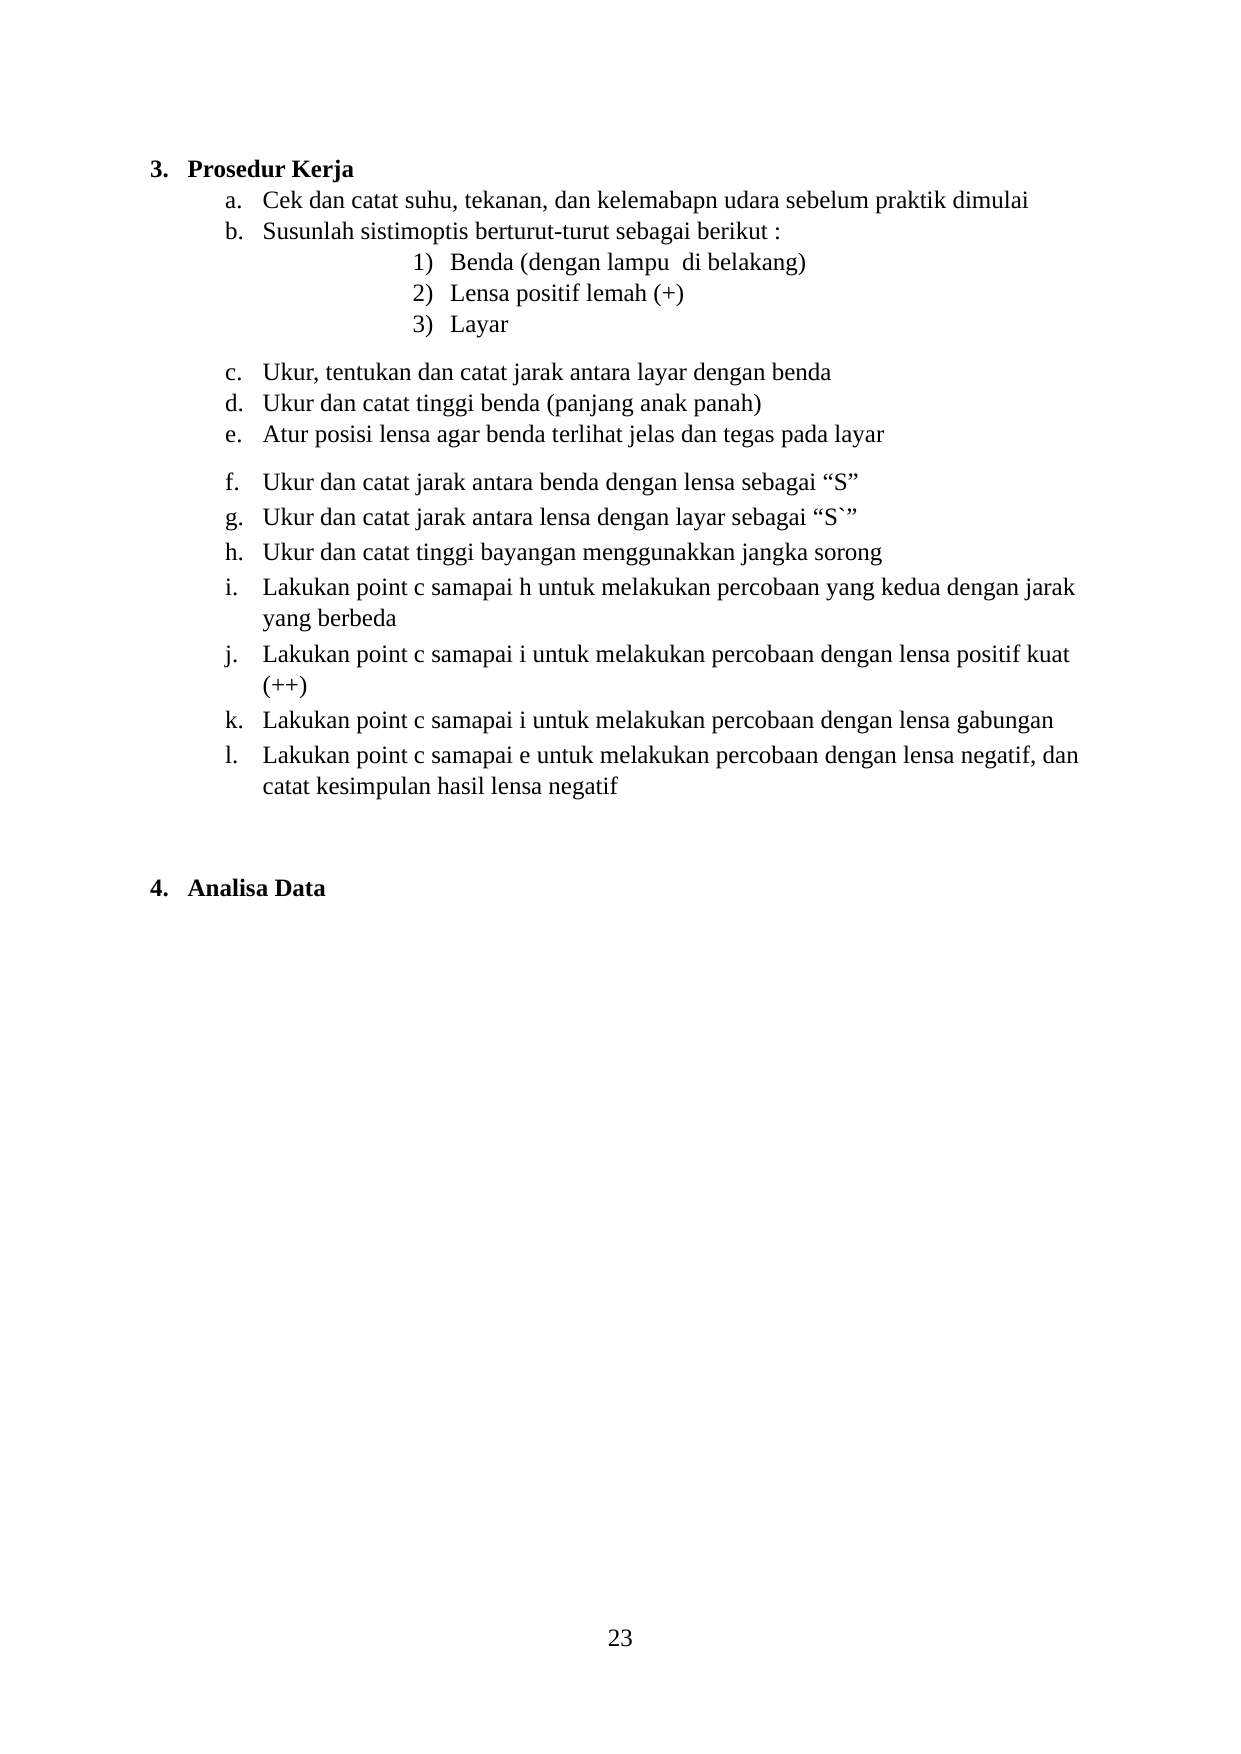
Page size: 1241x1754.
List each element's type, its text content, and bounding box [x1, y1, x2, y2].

subtitle Analisa Data [150, 873, 1090, 901]
list Cek dan catat suhu, tekanan, dan kelemabapn udara sebelum praktik dimulai [225, 185, 1090, 214]
subtitle Lakukan point c samapai i untuk melakukan percobaan dengan lensa positif kuat (++) [225, 639, 1090, 698]
subtitle Ukur dan catat jarak antara benda dengan lensa sebagai “S” [225, 467, 1090, 496]
subtitle Ukur dan catat jarak antara lensa dengan layar sebagai “S`” [225, 502, 1090, 531]
subtitle Lakukan point c samapai e untuk melakukan percobaan dengan lensa negatif, dan catat kesimpulan hasil lensa negatif [225, 740, 1090, 800]
list Susunlah sistimoptis berturut-turut sebagai berikut : [225, 216, 1090, 245]
subtitle Ukur dan catat tinggi bayangan menggunakkan jangka sorong [225, 537, 1090, 566]
subtitle Ukur, tentukan dan catat jarak antara layar dengan benda [225, 357, 1090, 386]
list Layar [412, 309, 1090, 338]
subtitle Lakukan point c samapai h untuk melakukan percobaan yang kedua dengan jarak yang berbeda [225, 572, 1090, 632]
list Atur posisi lensa agar benda terlihat jelas dan tegas pada layar [225, 419, 1090, 448]
list Benda (dengan lampu di belakang) [412, 247, 1090, 276]
subtitle Prosedur Kerja [150, 154, 1090, 183]
list Ukur dan catat tinggi benda (panjang anak panah) [225, 388, 1090, 417]
subtitle Lakukan point c samapai i untuk melakukan percobaan dengan lensa gabungan [225, 705, 1090, 734]
list Lensa positif lemah (+) [412, 278, 1090, 307]
